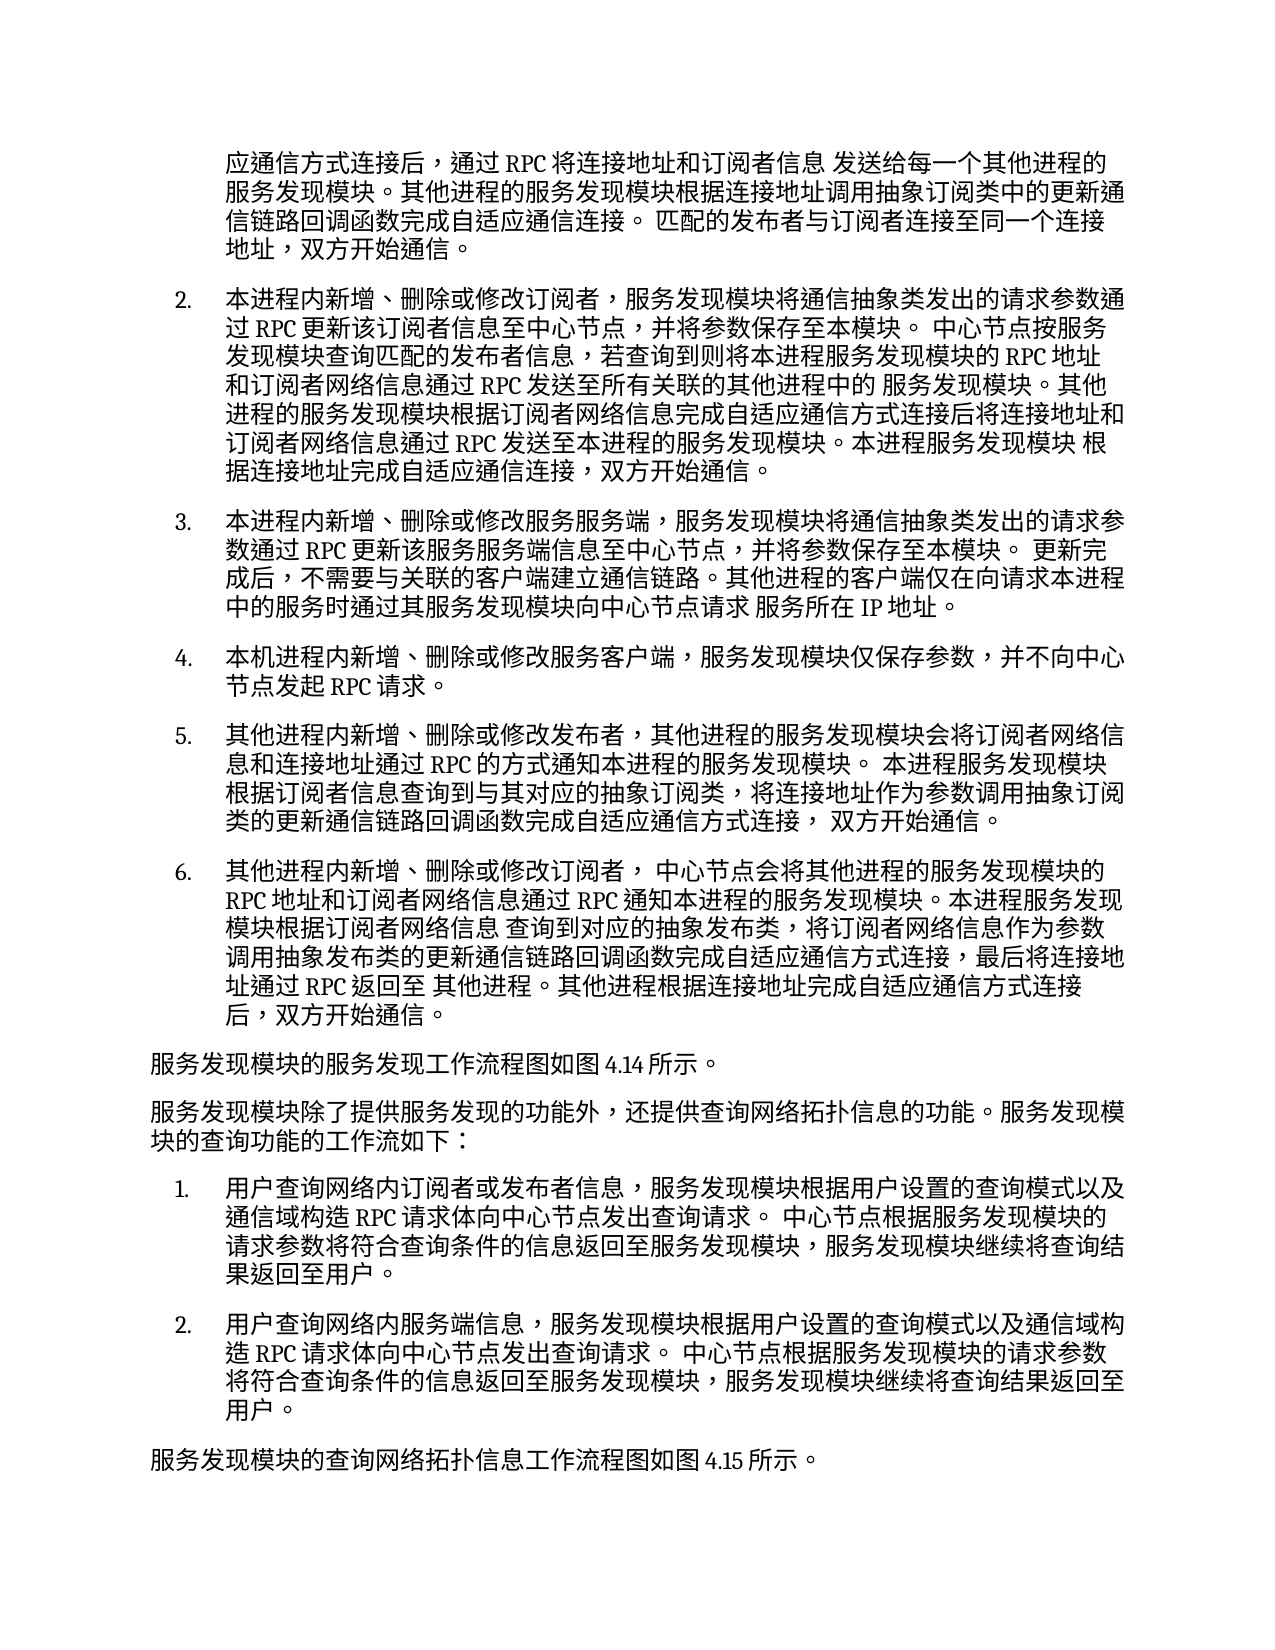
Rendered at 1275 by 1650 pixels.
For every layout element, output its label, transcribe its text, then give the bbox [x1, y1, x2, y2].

list 其他进程内新增、删除或修改发布者，其他进程的服务发现模块会将订阅者网络信息和连接地址通过RPC的方式通知本进程的服务发现模块。 本进程服务发现模块根据订阅者信息查询到与其对应的抽象订阅类，将连接地址作为参数调用抽象订阅类的更新通信链路回调函数完成自适应通信方式连接， 双方开始通信。 [175, 722, 1125, 837]
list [175, 150, 1125, 265]
list 本进程内新增、删除或修改服务服务端，服务发现模块将通信抽象类发出的请求参数通过RPC更新该服务服务端信息至中心节点，并将参数保存至本模块。 更新完成后，不需要与关联的客户端建立通信链路。其他进程的客户端仅在向请求本进程中的服务时通过其服务发现模块向中心节点请求 服务所在IP地址。 [175, 508, 1125, 623]
list 本机进程内新增、删除或修改服务客户端，服务发现模块仅保存参数，并不向中心节点发起RPC请求。 [175, 644, 1125, 701]
list 用户查询网络内服务端信息，服务发现模块根据用户设置的查询模式以及通信域构造RPC请求体向中心节点发出查询请求。 中心节点根据服务发现模块的请求参数将符合查询条件的信息返回至服务发现模块，服务发现模块继续将查询结果返回至用户。 [175, 1311, 1125, 1426]
text 服务发现模块的服务发现工作流程图如图4.14所示。 [150, 1051, 1125, 1080]
text 服务发现模块的查询网络拓扑信息工作流程图如图4.15所示。 [150, 1447, 1125, 1475]
list 其他进程内新增、删除或修改订阅者， 中心节点会将其他进程的服务发现模块的RPC地址和订阅者网络信息通过RPC通知本进程的服务发现模块。本进程服务发现模块根据订阅者网络信息 查询到对应的抽象发布类，将订阅者网络信息作为参数调用抽象发布类的更新通信链路回调函数完成自适应通信方式连接，最后将连接地址通过RPC返回至 其他进程。其他进程根据连接地址完成自适应通信方式连接后，双方开始通信。 [175, 858, 1125, 1030]
list 本进程内新增、删除或修改订阅者，服务发现模块将通信抽象类发出的请求参数通过RPC更新该订阅者信息至中心节点，并将参数保存至本模块。 中心节点按服务发现模块查询匹配的发布者信息，若查询到则将本进程服务发现模块的RPC地址和订阅者网络信息通过RPC发送至所有关联的其他进程中的 服务发现模块。其他进程的服务发现模块根据订阅者网络信息完成自适应通信方式连接后将连接地址和订阅者网络信息通过RPC发送至本进程的服务发现模块。本进程服务发现模块 根据连接地址完成自适应通信连接，双方开始通信。 [175, 286, 1125, 487]
list 用户查询网络内订阅者或发布者信息，服务发现模块根据用户设置的查询模式以及通信域构造RPC请求体向中心节点发出查询请求。 中心节点根据服务发现模块的请求参数将符合查询条件的信息返回至服务发现模块，服务发现模块继续将查询结果返回至用户。 [175, 1175, 1125, 1290]
text 服务发现模块除了提供服务发现的功能外，还提供查询网络拓扑信息的功能。服务发现模块的查询功能的工作流如下： [150, 1099, 1125, 1156]
